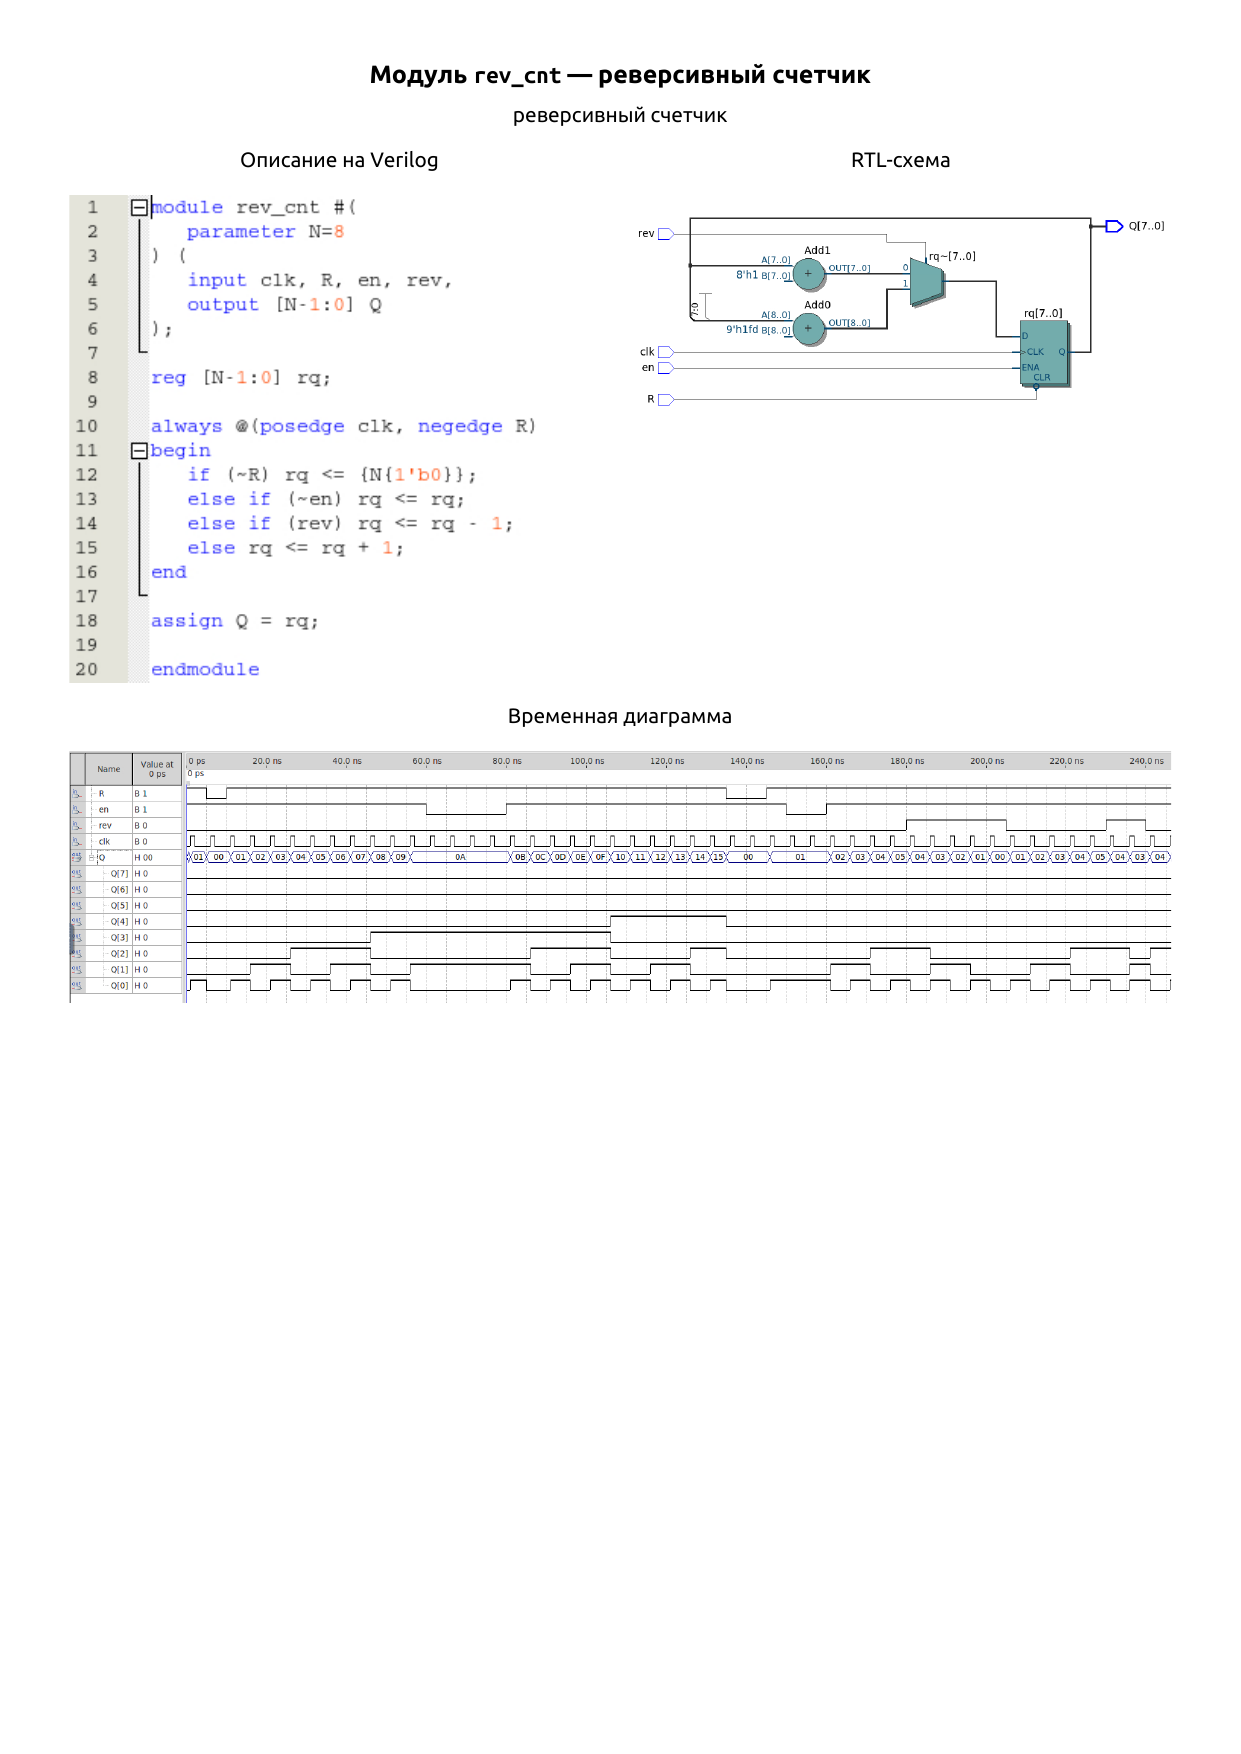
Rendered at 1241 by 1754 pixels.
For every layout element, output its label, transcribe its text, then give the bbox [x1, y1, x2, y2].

picture [69, 195, 610, 683]
table_header реверсивный счетчик [59, 92, 1181, 137]
table_cell Описание на Verilog [59, 137, 620, 693]
picture [630, 195, 1171, 424]
table_cell Временная диаграмма [59, 693, 1181, 1013]
subtitle Модуль rev_cnt — реверсивный счетчик [59, 59, 1181, 88]
picture [69, 751, 1172, 1003]
table_cell RTL-схема [620, 137, 1181, 693]
